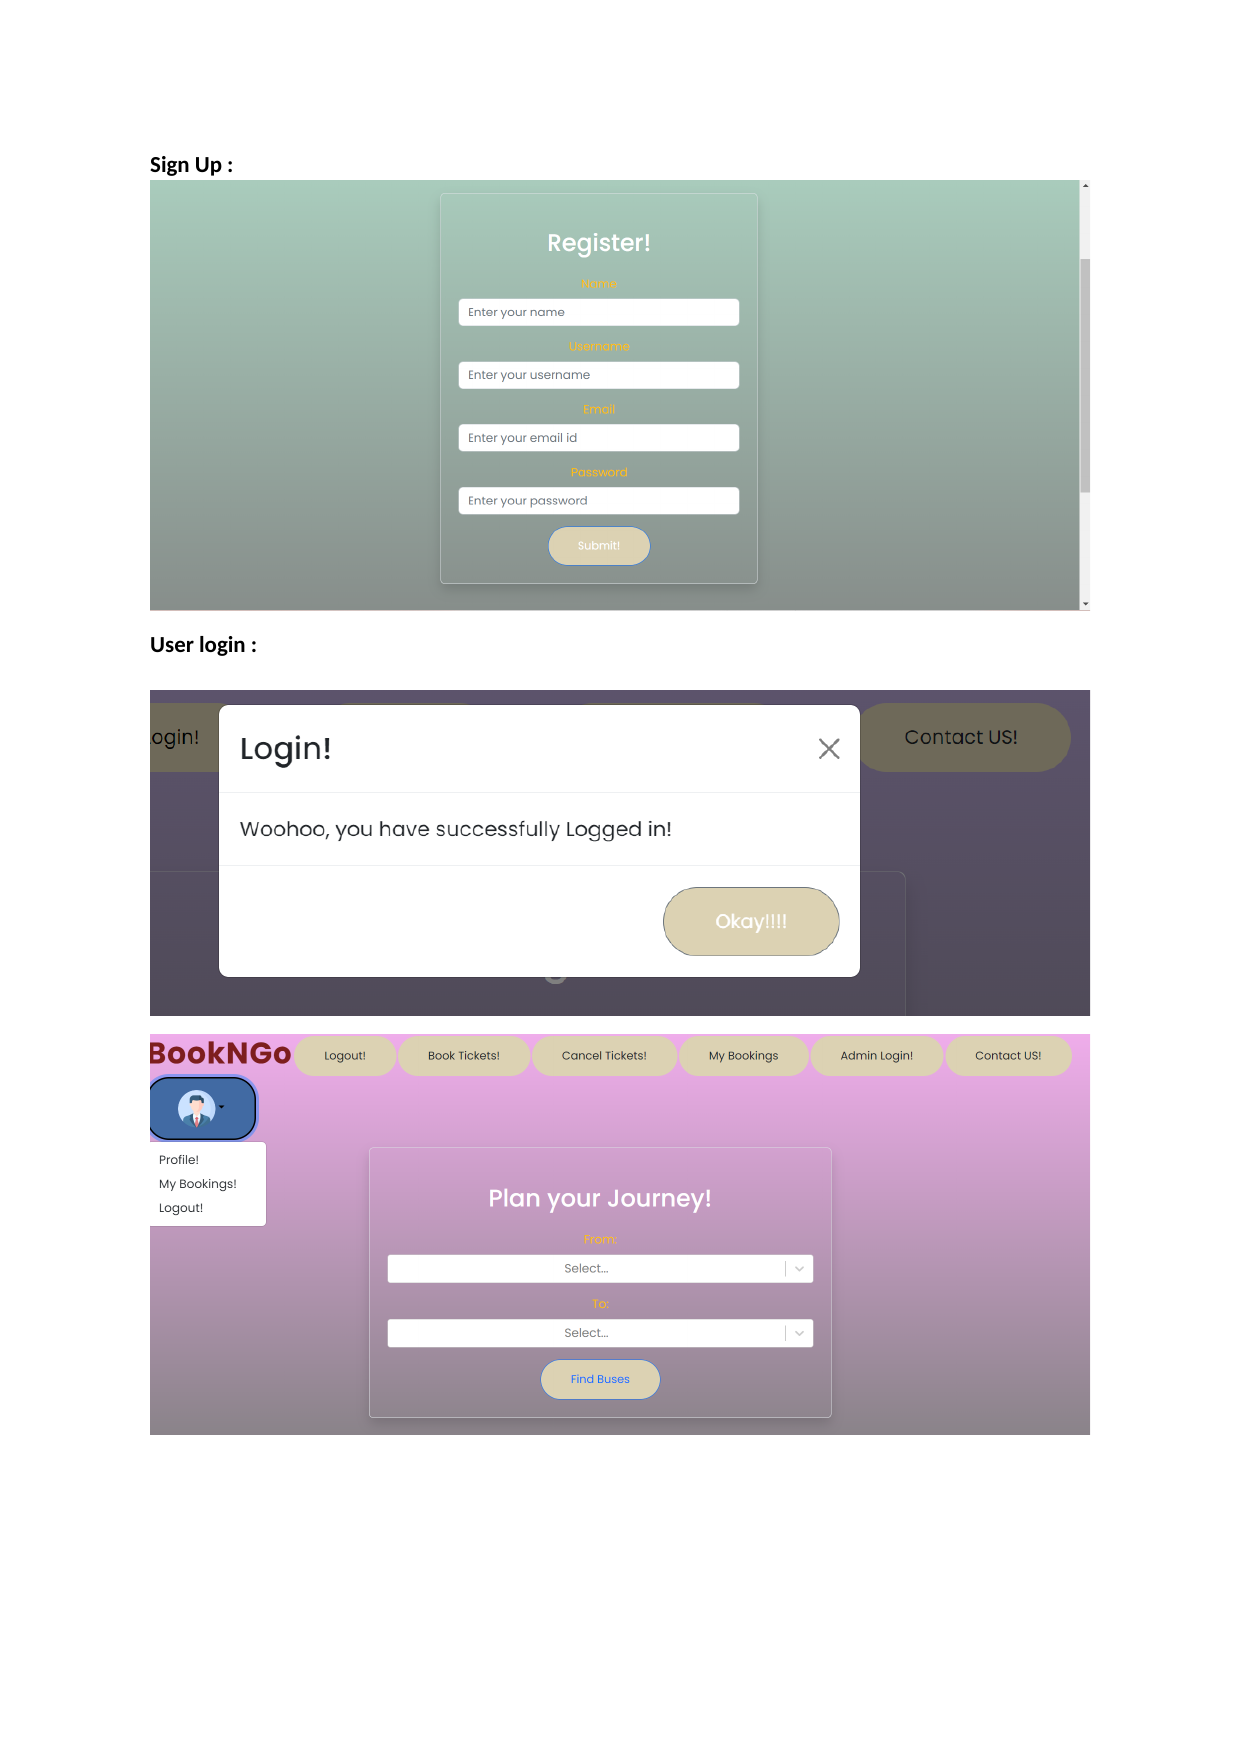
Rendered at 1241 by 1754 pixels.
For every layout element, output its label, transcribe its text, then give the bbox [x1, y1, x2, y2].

picture [150, 1034, 1091, 1435]
picture [150, 180, 1091, 611]
text Log Out : Log Out and page redirect to user login page Contact Us : Sign Up : [150, 150, 1090, 180]
text User login : [150, 630, 1090, 690]
picture [150, 690, 1091, 1016]
